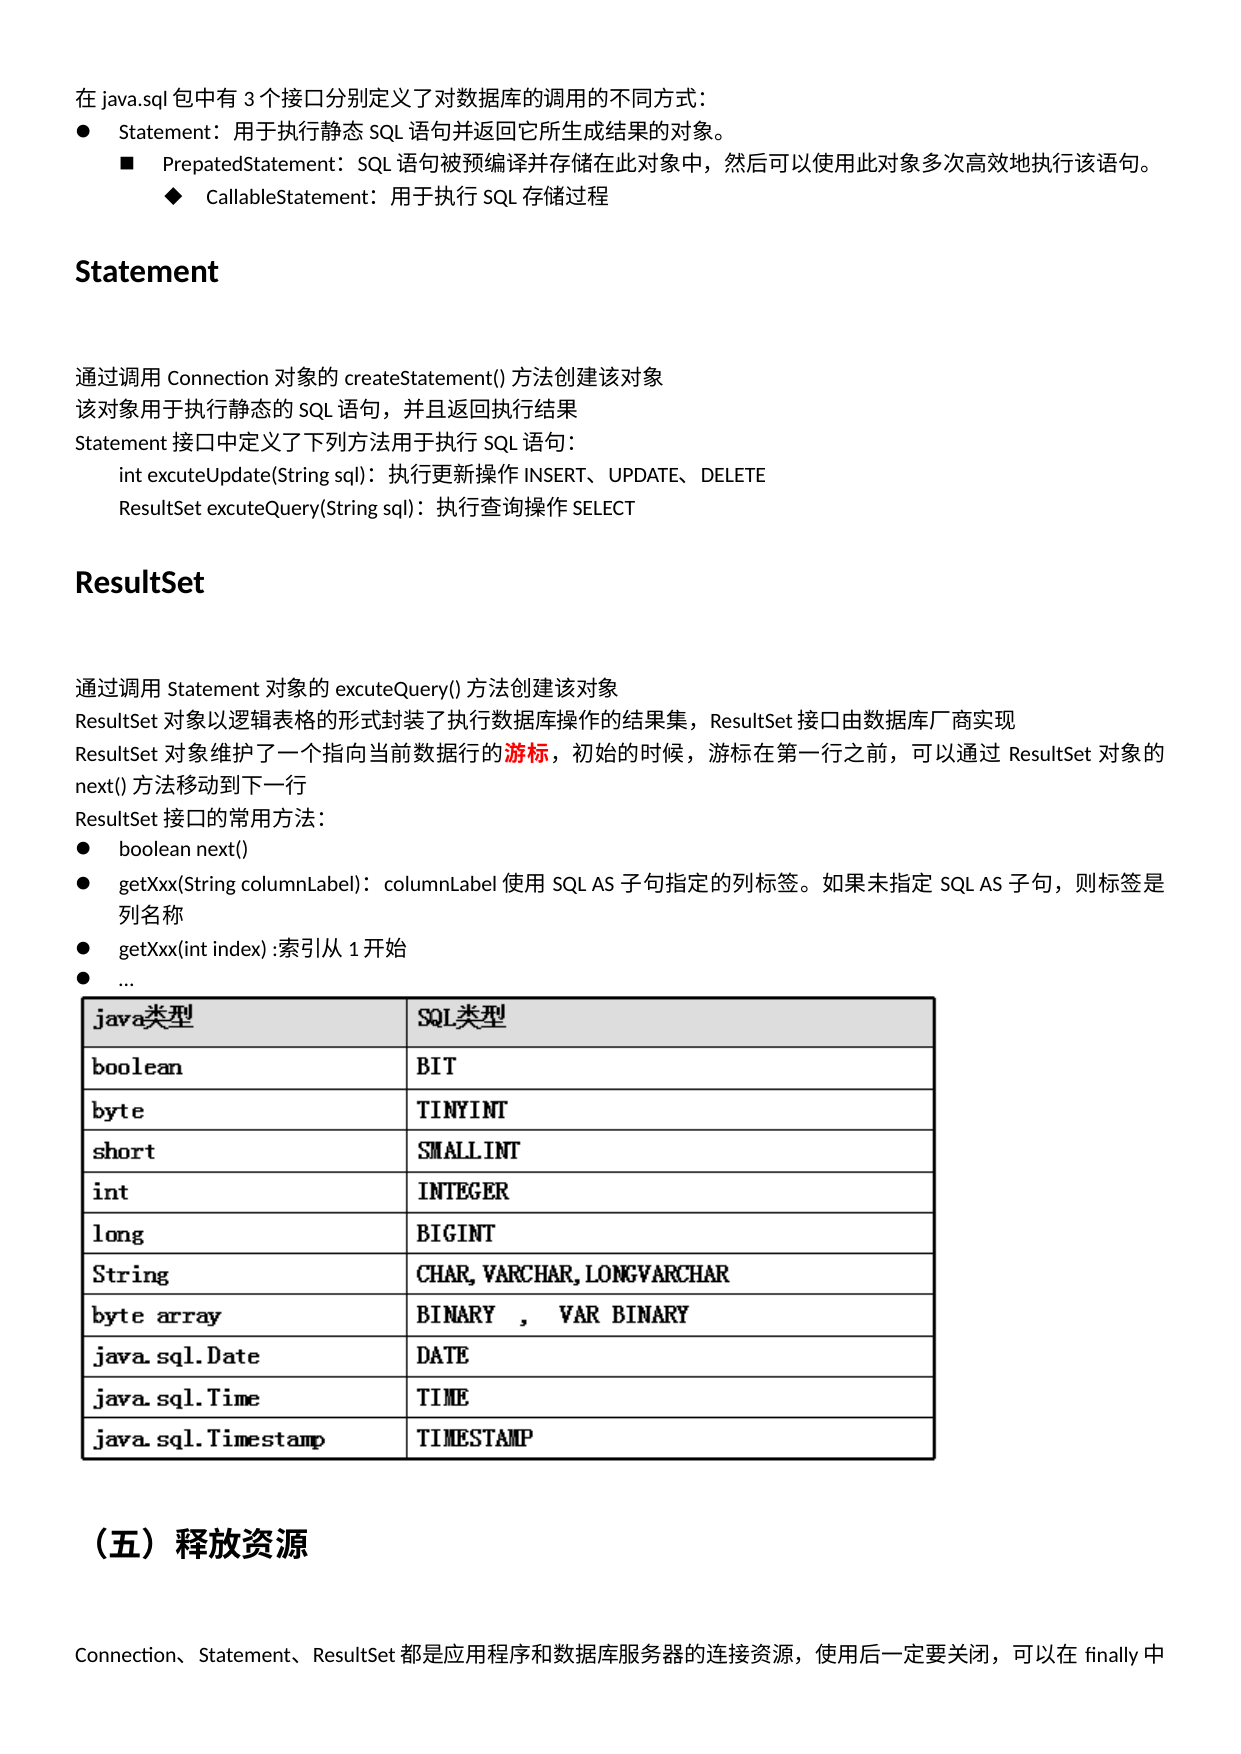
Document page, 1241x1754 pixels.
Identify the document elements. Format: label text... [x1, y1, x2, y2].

list boolean next() [75, 833, 1165, 865]
text int excuteUpdate(String sql)：执行更新操作INSERT、UPDATE、DELETE [75, 457, 1165, 489]
subtitle Statement [75, 238, 1165, 303]
text ResultSet 对象以逻辑表格的形式封装了执行数据库操作的结果集，ResultSet 接口由数据库厂商实现 [75, 703, 1165, 735]
text ResultSet 接口的常用方法： [75, 800, 1165, 833]
list CallableStatement：用于执行 SQL 存储过程 [162, 178, 1165, 211]
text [75, 1636, 1165, 1669]
text Statement 接口中定义了下列方法用于执行 SQL 语句： [75, 424, 1165, 457]
list Statement：用于执行静态 SQL 语句并返回它所生成结果的对象。 [75, 113, 1165, 146]
list … [75, 963, 1165, 995]
text 在 java.sql 包中有 3 个接口分别定义了对数据库的调用的不同方式： [75, 81, 1165, 113]
text 通过调用 Connection 对象的 createStatement() 方法创建该对象 [75, 359, 1165, 392]
text ResultSet excuteQuery(String sql)：执行查询操作SELECT [75, 489, 1165, 522]
list PrepatedStatement：SQL 语句被预编译并存储在此对象中，然后可以使用此对象多次高效地执行该语句。 [119, 146, 1165, 178]
text 通过调用 Statement 对象的 excuteQuery() 方法创建该对象 [75, 670, 1165, 703]
list getXxx(int index) :索引从1开始 [75, 930, 1165, 963]
subtitle ResultSet [75, 549, 1165, 614]
list getXxx(String columnLabel)：columnLabel使用 SQL AS 子句指定的列标签。如果未指定 SQL AS 子句，则标签是列名称 [75, 865, 1165, 930]
text 该对象用于执行静态的 SQL 语句，并且返回执行结果 [75, 392, 1165, 424]
text ResultSet 对象维护了一个指向当前数据行的游标，初始的时候，游标在第一行之前，可以通过 ResultSet 对象的 next() 方法移动到下一行 [75, 735, 1165, 800]
picture [75, 995, 944, 1467]
subtitle （五）释放资源 [75, 1510, 1165, 1575]
